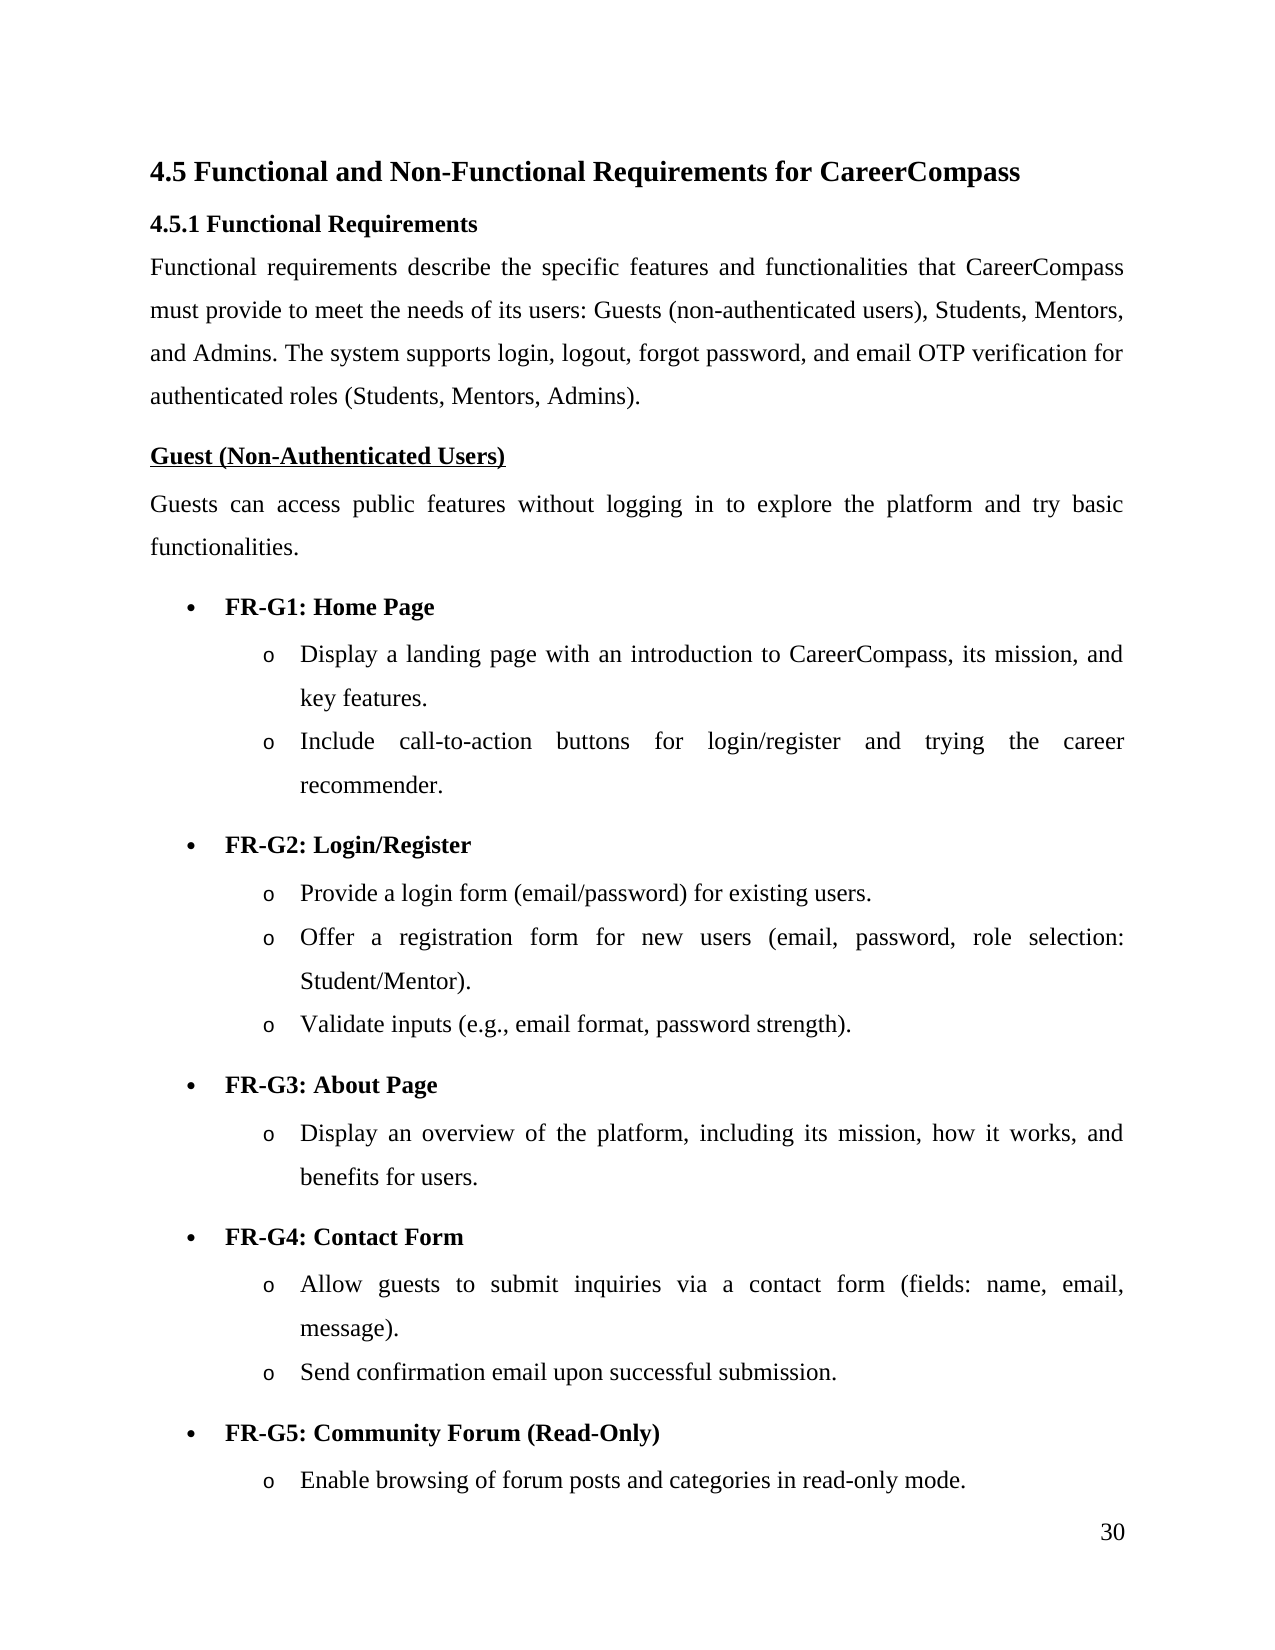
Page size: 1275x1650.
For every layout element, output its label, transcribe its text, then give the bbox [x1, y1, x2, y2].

list Offer a registration form for new users (email, password, role selection: Student/Mentor). [262, 922, 1125, 995]
list Include call-to-action buttons for login/register and trying the career recommender. [262, 726, 1125, 799]
text Guests can access public features without logging in to explore the platform and try basic functionalities. [150, 489, 1125, 561]
list FR-G2: Login/Register [187, 830, 1125, 859]
list FR-G5: Community Forum (Read-Only) [187, 1418, 1125, 1446]
list FR-G1: Home Page [187, 592, 1125, 620]
list Send confirmation email upon successful submission. [262, 1357, 1125, 1386]
list Provide a login form (email/password) for existing users. [262, 878, 1125, 907]
subtitle 4.5.1 Functional Requirements [150, 209, 1125, 237]
list Display a landing page with an introduction to CareerCompass, its mission, and key features. [262, 639, 1125, 712]
subtitle 4.5 Functional and Non-Functional Requirements for CareerCompass [150, 154, 1125, 188]
text Functional requirements describe the specific features and functionalities that CareerCompass must provide to meet the needs of its users: Guests (non-authenticated users), Students, Mentors, and Admins. The system supports login, logout, forgot password, and email OTP verification for authenticated roles (Students, Mentors, Admins). [150, 252, 1125, 410]
text Guest (Non-Authenticated Users) [150, 441, 1125, 470]
list Allow guests to submit inquiries via a contact form (fields: name, email, message). [262, 1269, 1125, 1342]
list FR-G4: Contact Form [187, 1222, 1125, 1251]
list Validate inputs (e.g., email format, password strength). [262, 1009, 1125, 1039]
list Display an overview of the platform, including its mission, how it works, and benefits for users. [262, 1118, 1125, 1191]
list Enable browsing of forum posts and categories in read-only mode. [262, 1465, 1125, 1495]
list FR-G3: About Page [187, 1070, 1125, 1099]
